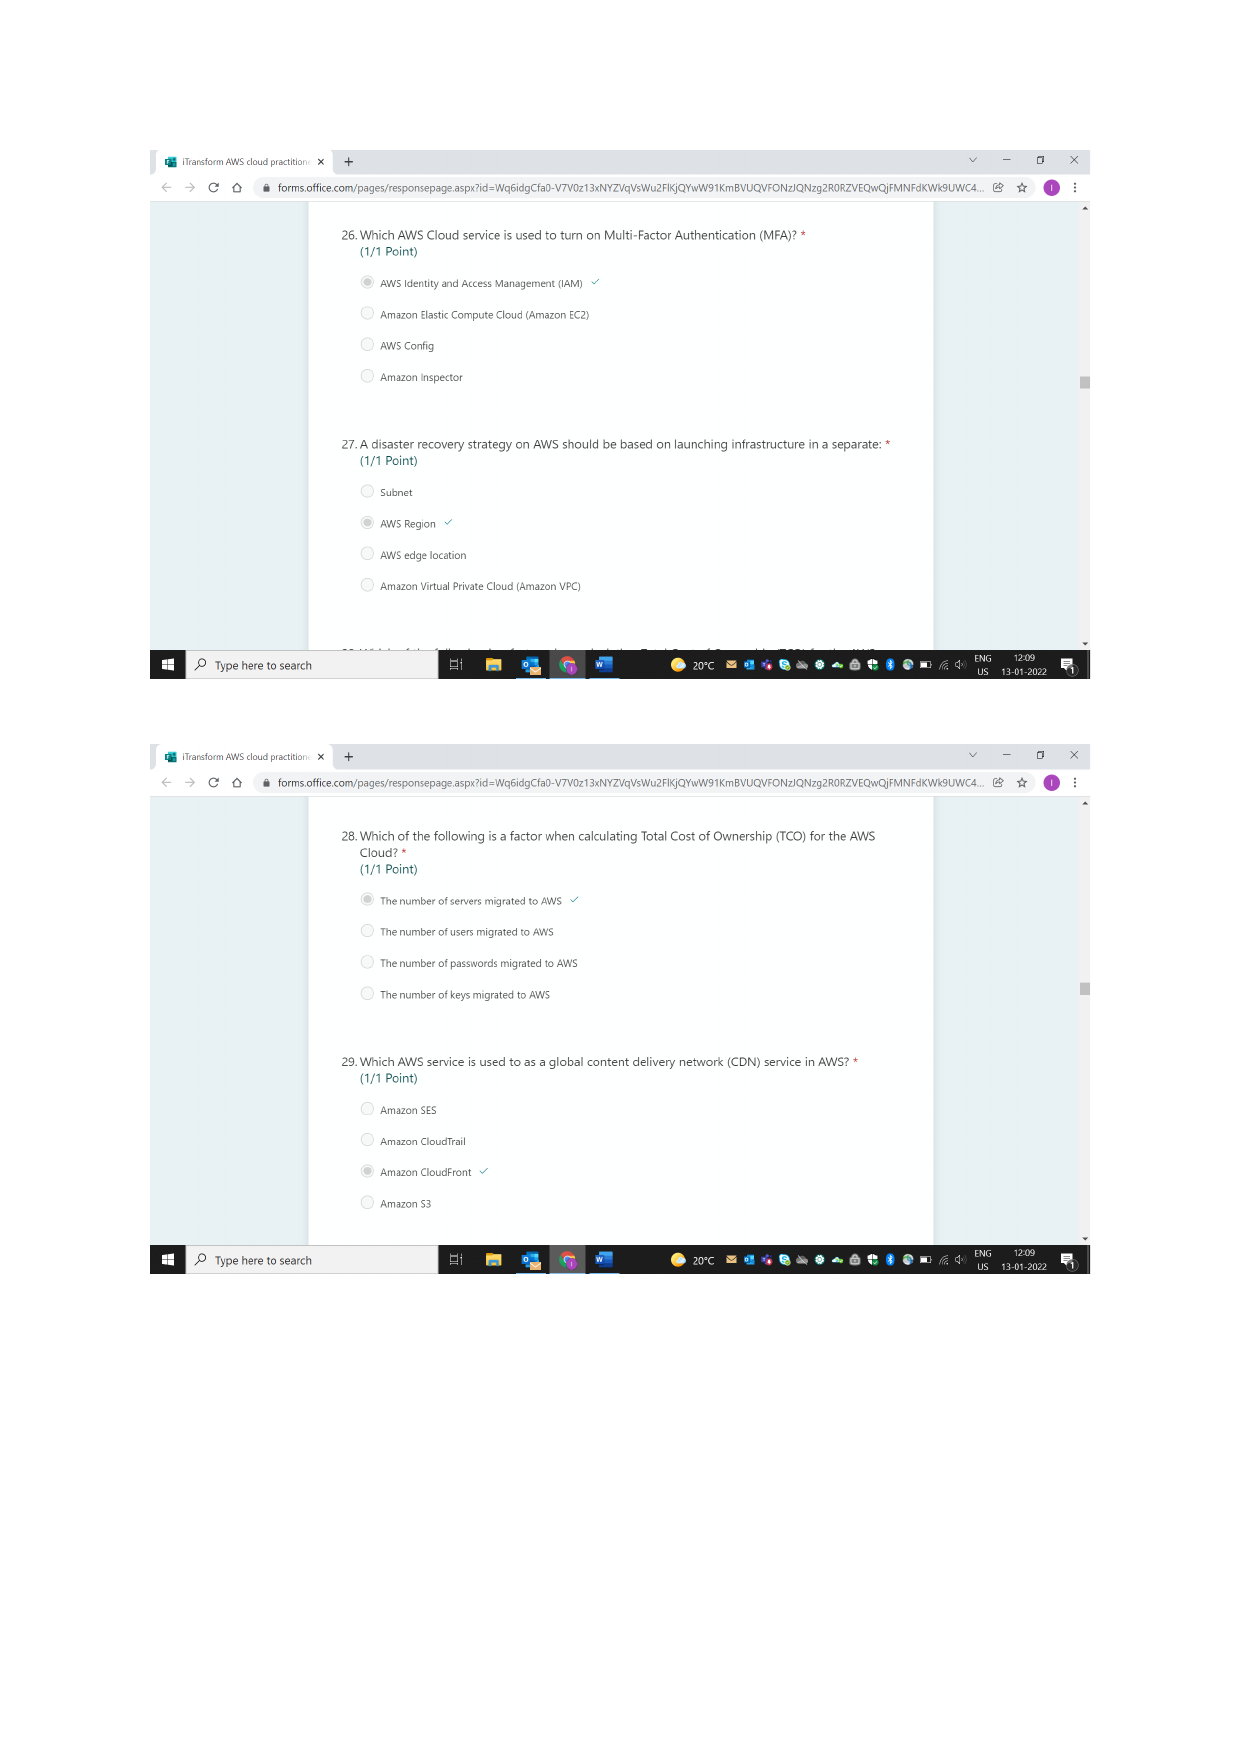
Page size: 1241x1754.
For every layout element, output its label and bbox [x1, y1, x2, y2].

picture [150, 150, 1091, 679]
picture [150, 744, 1091, 1274]
